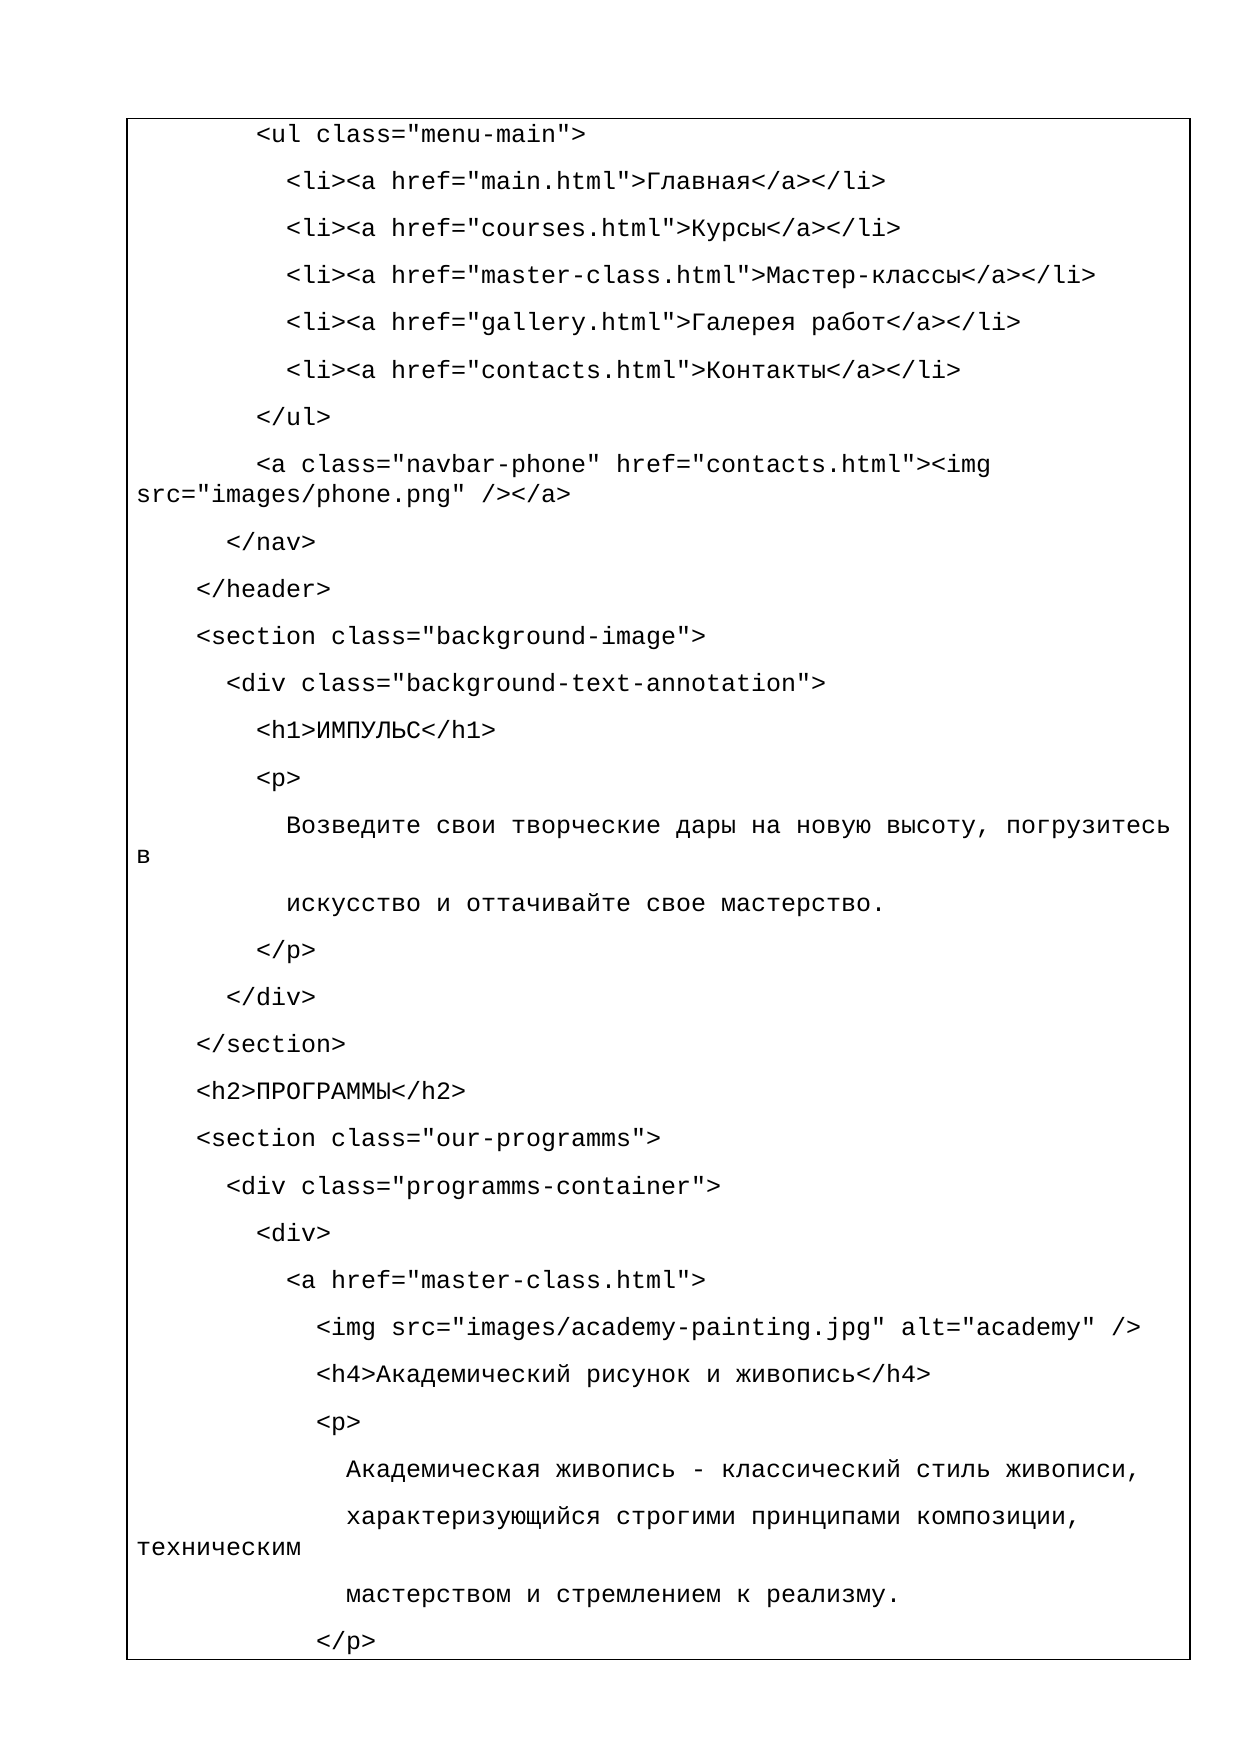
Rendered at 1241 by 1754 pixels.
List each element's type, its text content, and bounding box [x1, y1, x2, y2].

text <li><a href="courses.html">Курсы</a></li> [128, 212, 1189, 244]
text <a class="navbar-phone" href="contacts.html"><img src="images/phone.png" /></a> [128, 448, 1189, 510]
text <div class="background-text-annotation"> [128, 668, 1189, 699]
text Академическая живопись - классический стиль живописи, [128, 1453, 1189, 1485]
text мастерством и стремлением к реализму. [128, 1578, 1189, 1609]
text </div> [128, 981, 1189, 1013]
text </section> [128, 1028, 1189, 1060]
text <h4>Академический рисунок и живопись</h4> [128, 1359, 1189, 1390]
text <section class="background-image"> [128, 621, 1189, 652]
text </ul> [128, 401, 1189, 433]
text искусство и оттачивайте свое мастерство. [128, 887, 1189, 918]
text </p> [128, 934, 1189, 966]
text характеризующийся строгими принципами композиции, техническим [128, 1500, 1189, 1562]
text <ul class="menu-main"> [128, 119, 1189, 149]
text Возведите свои творческие дары на новую высоту, погрузитесь в [128, 809, 1189, 871]
text <a href="master-class.html"> [128, 1264, 1189, 1296]
text </header> [128, 573, 1189, 605]
text <section class="our-programms"> [128, 1123, 1189, 1154]
text <li><a href="contacts.html">Контакты</a></li> [128, 354, 1189, 386]
text <li><a href="main.html">Главная</a></li> [128, 165, 1189, 197]
text <p> [128, 762, 1189, 793]
text <h1>ИМПУЛЬС</h1> [128, 715, 1189, 746]
text <p> [128, 1406, 1189, 1437]
text <div> [128, 1217, 1189, 1249]
text <h2>ПРОГРАММЫ</h2> [128, 1076, 1189, 1107]
text </p> [128, 1625, 1189, 1659]
text <li><a href="master-class.html">Мастер-классы</a></li> [128, 260, 1189, 291]
text </nav> [128, 526, 1189, 558]
text <img src="images/academy-painting.jpg" alt="academy" /> [128, 1312, 1189, 1343]
text <li><a href="gallery.html">Галерея работ</a></li> [128, 307, 1189, 338]
text <div class="programms-container"> [128, 1170, 1189, 1202]
